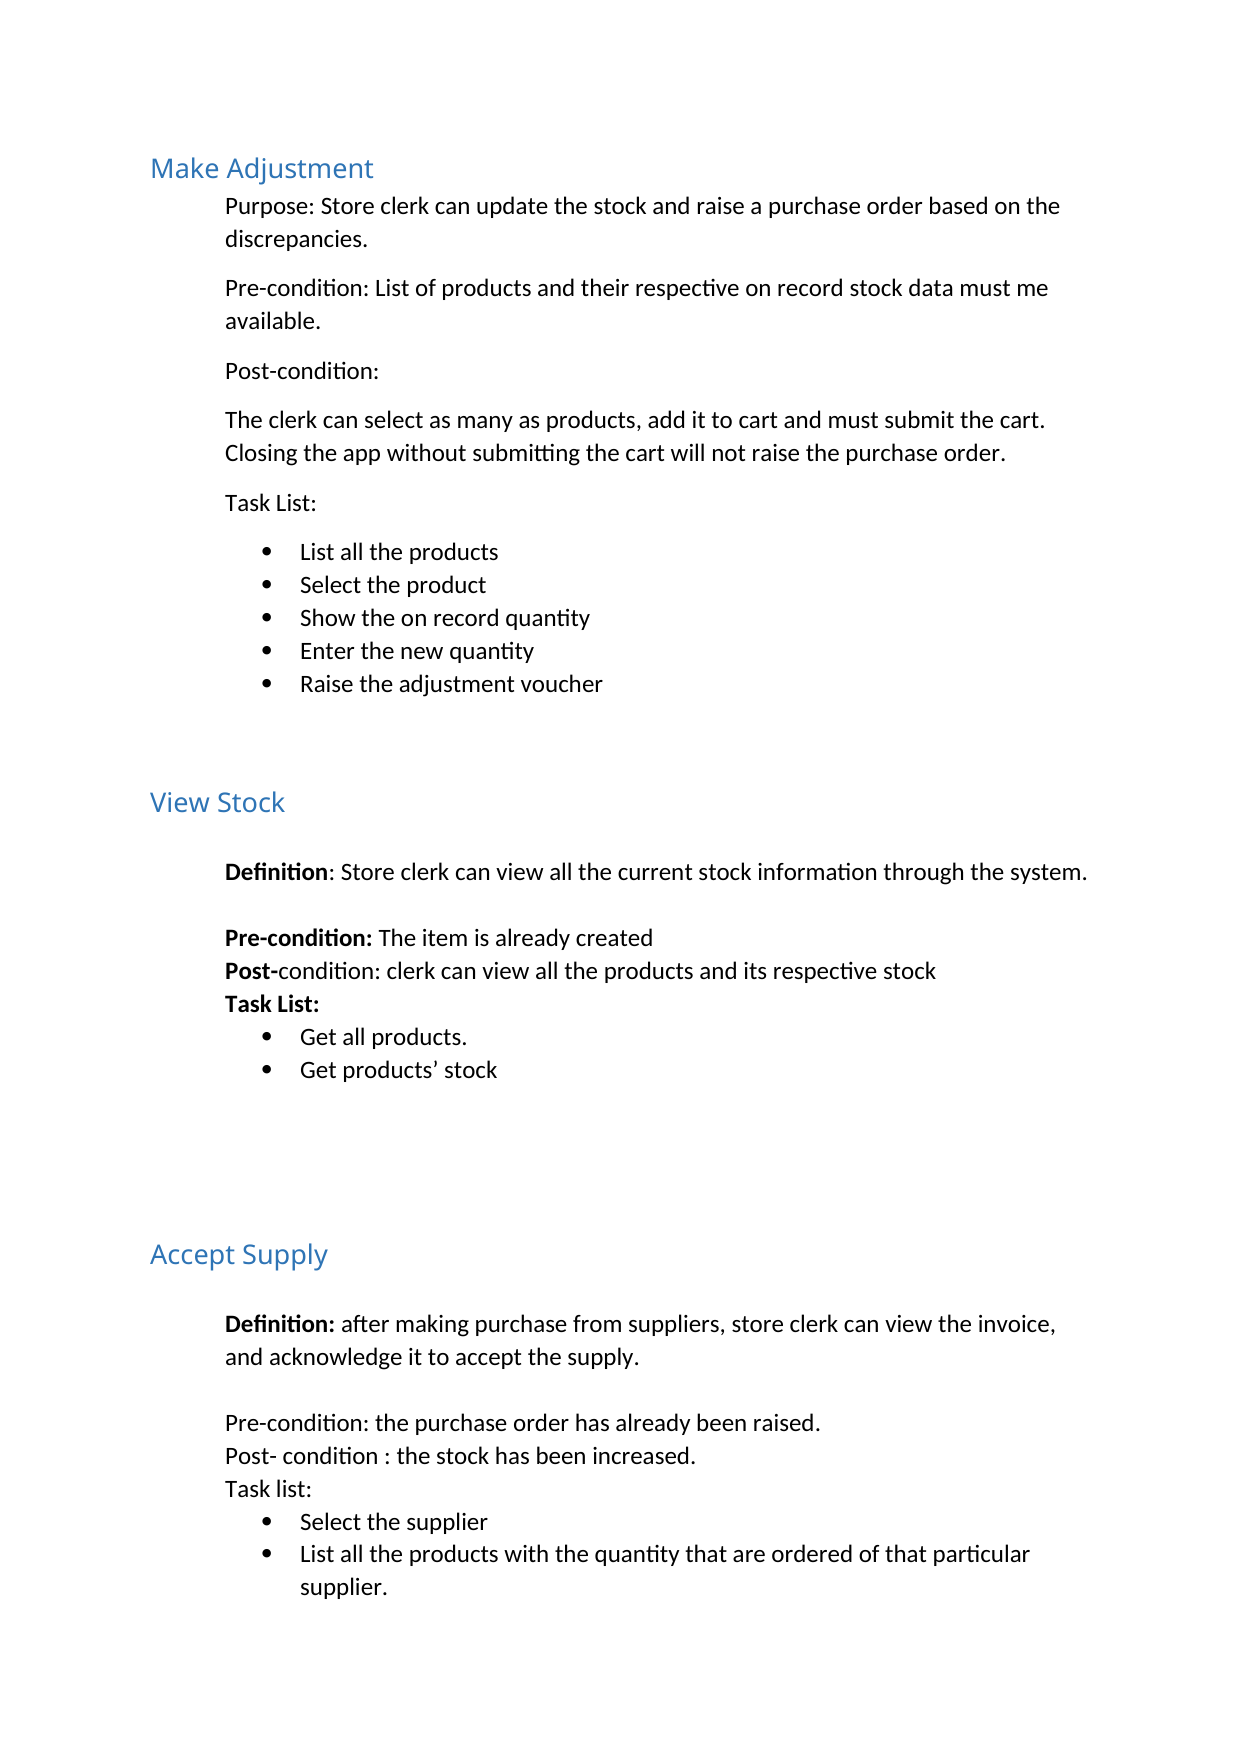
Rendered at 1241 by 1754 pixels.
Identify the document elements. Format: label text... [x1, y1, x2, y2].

text Pre-condition: List of products and their respective on record stock data must me available. [225, 272, 1090, 336]
list Enter the new quantity [262, 635, 1090, 666]
list Get all products. [262, 1021, 1090, 1051]
list Raise the adjustment voucher [262, 668, 1090, 699]
list Select the supplier [262, 1506, 1090, 1536]
subtitle Accept Supply [150, 1235, 1090, 1272]
text Task List: [225, 487, 1090, 517]
list Task list: [225, 1473, 1090, 1503]
list Pre-condition: the purchase order has already been raised. [225, 1407, 1090, 1437]
list Post-condition: clerk can view all the products and its respective stock [225, 955, 1090, 986]
text Post-condition: [225, 355, 1090, 385]
list Task List: [225, 988, 1090, 1018]
list List all the products [262, 536, 1090, 567]
text The clerk can select as many as products, add it to cart and must submit the cart. Closing the app without submitting the cart will not raise the purchase order. [225, 404, 1090, 468]
list Pre-condition: The item is already created [225, 922, 1090, 953]
list Select the product [262, 569, 1090, 600]
list Definition: Store clerk can view all the current stock information through the system. [225, 856, 1090, 887]
text Purpose: Store clerk can update the stock and raise a purchase order based on the discrepancies. [225, 190, 1090, 253]
list Post- condition : the stock has been increased. [225, 1440, 1090, 1470]
subtitle View Stock [150, 783, 1090, 820]
list Definition: after making purchase from suppliers, store clerk can view the invoice, and acknowledge it to accept the supply. [225, 1308, 1090, 1372]
list Get products’ stock [262, 1054, 1090, 1084]
subtitle Make Adjustment [150, 150, 1090, 187]
list Show the on record quantity [262, 602, 1090, 633]
list List all the products with the quantity that are ordered of that particular supplier. [262, 1538, 1090, 1602]
